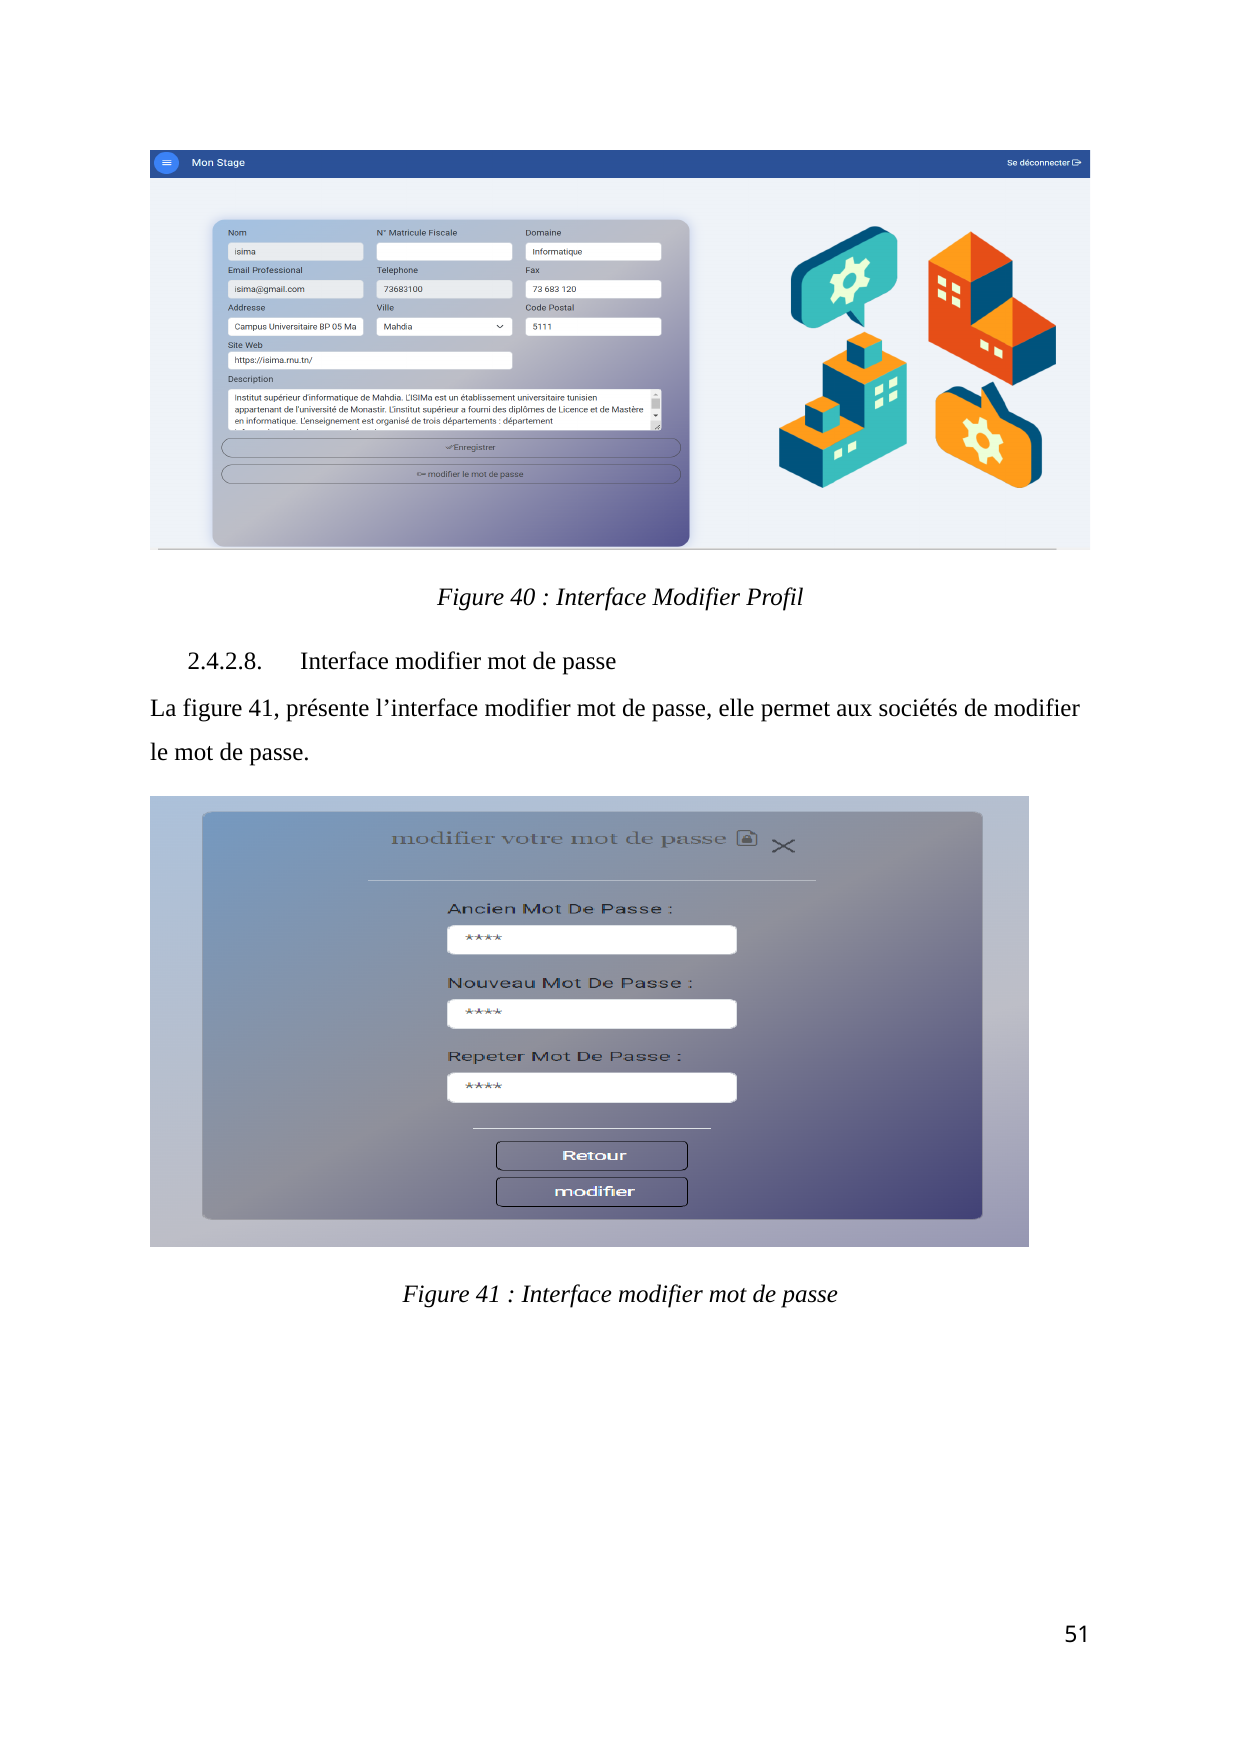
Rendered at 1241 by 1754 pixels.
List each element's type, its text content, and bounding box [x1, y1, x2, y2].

text La figure 41, présente l’interface modifier mot de passe, elle permet aux sociétés de modifier le mot de passe. [150, 693, 1090, 765]
picture [150, 796, 1029, 1247]
picture [150, 150, 1091, 550]
text Figure 41 : Interface modifier mot de passe [150, 1279, 1090, 1307]
text Figure 40 : Interface Modifier Profil [150, 582, 1090, 611]
subtitle Interface modifier mot de passe [187, 646, 1090, 675]
